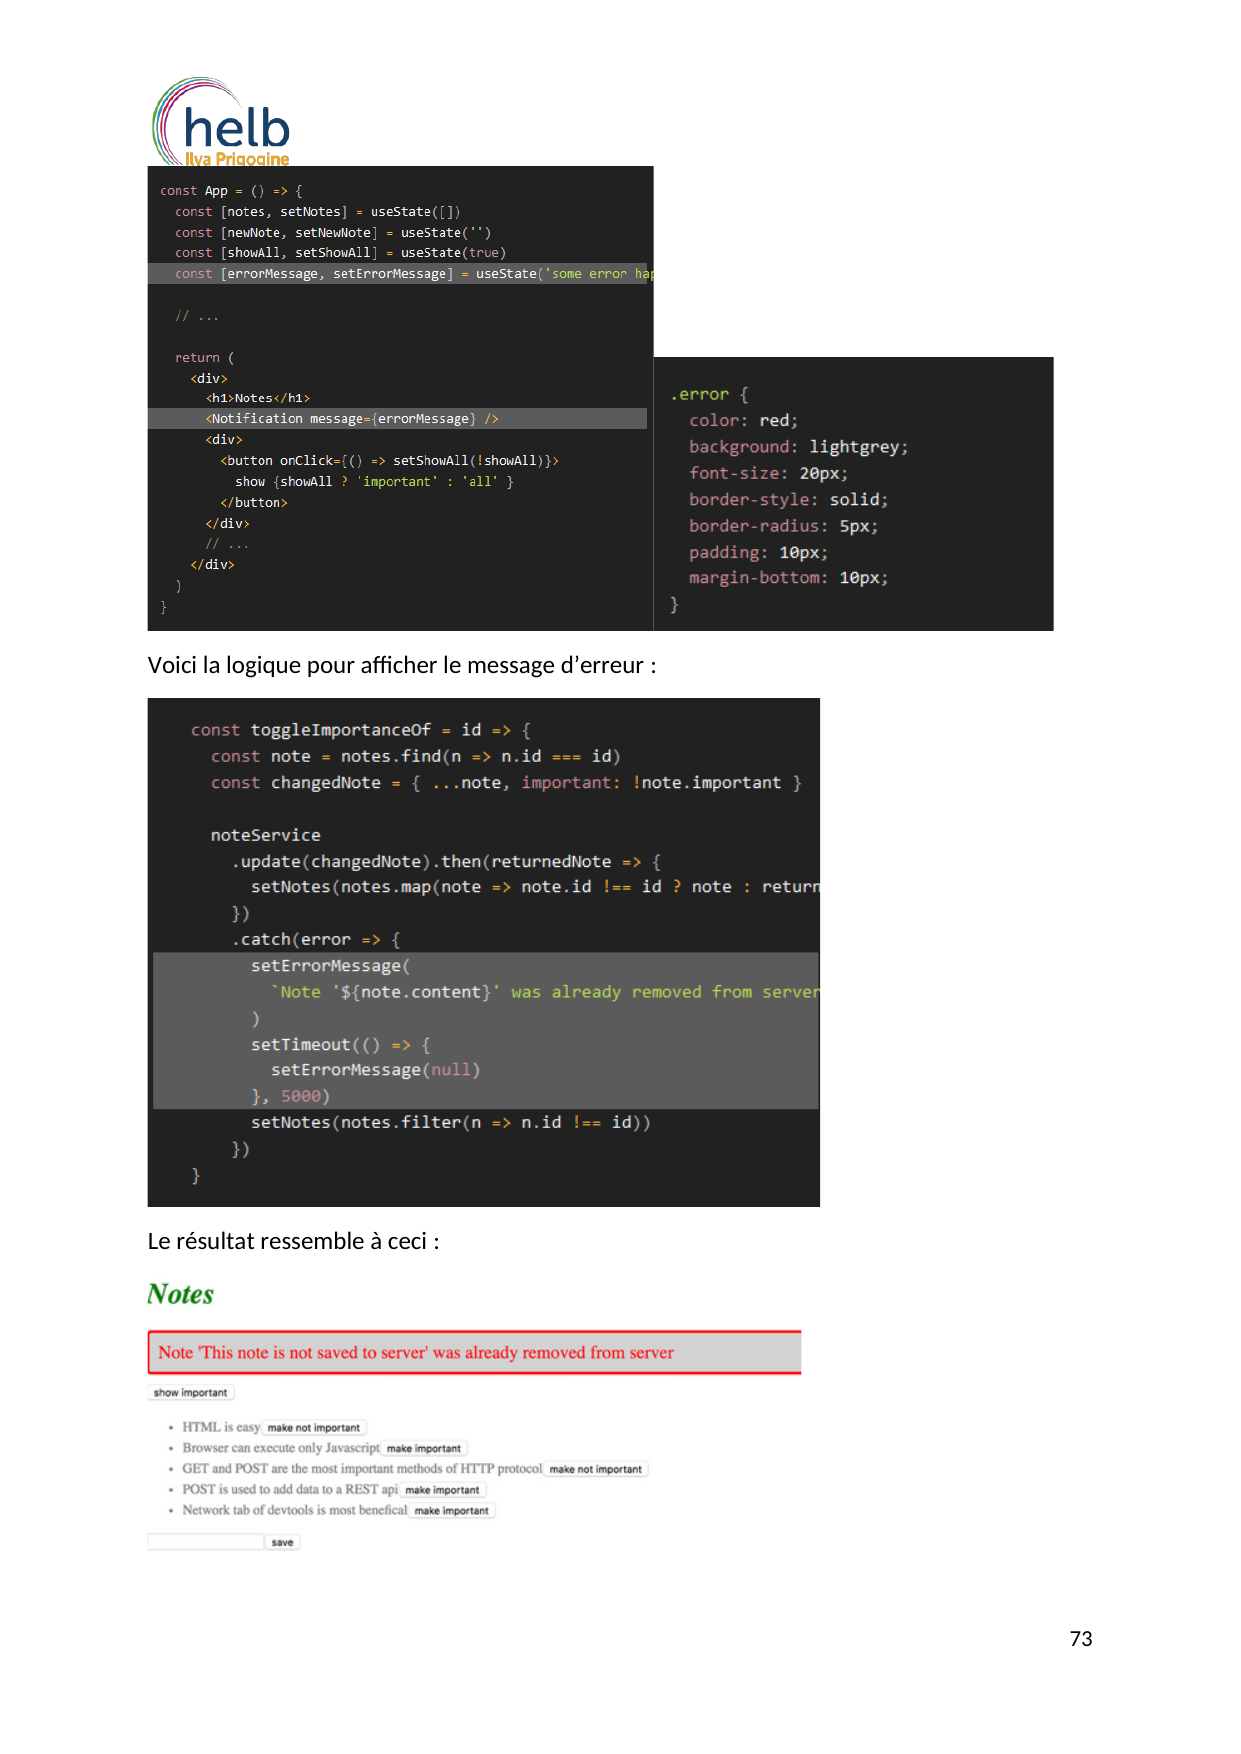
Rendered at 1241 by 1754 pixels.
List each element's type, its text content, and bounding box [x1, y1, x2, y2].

picture [147, 73, 1054, 631]
text Le résultat ressemble à ceci : [148, 1225, 1092, 1256]
picture [147, 1274, 802, 1551]
picture [147, 698, 821, 1207]
text Voici la logique pour afficher le message d’erreur : [148, 649, 1092, 680]
